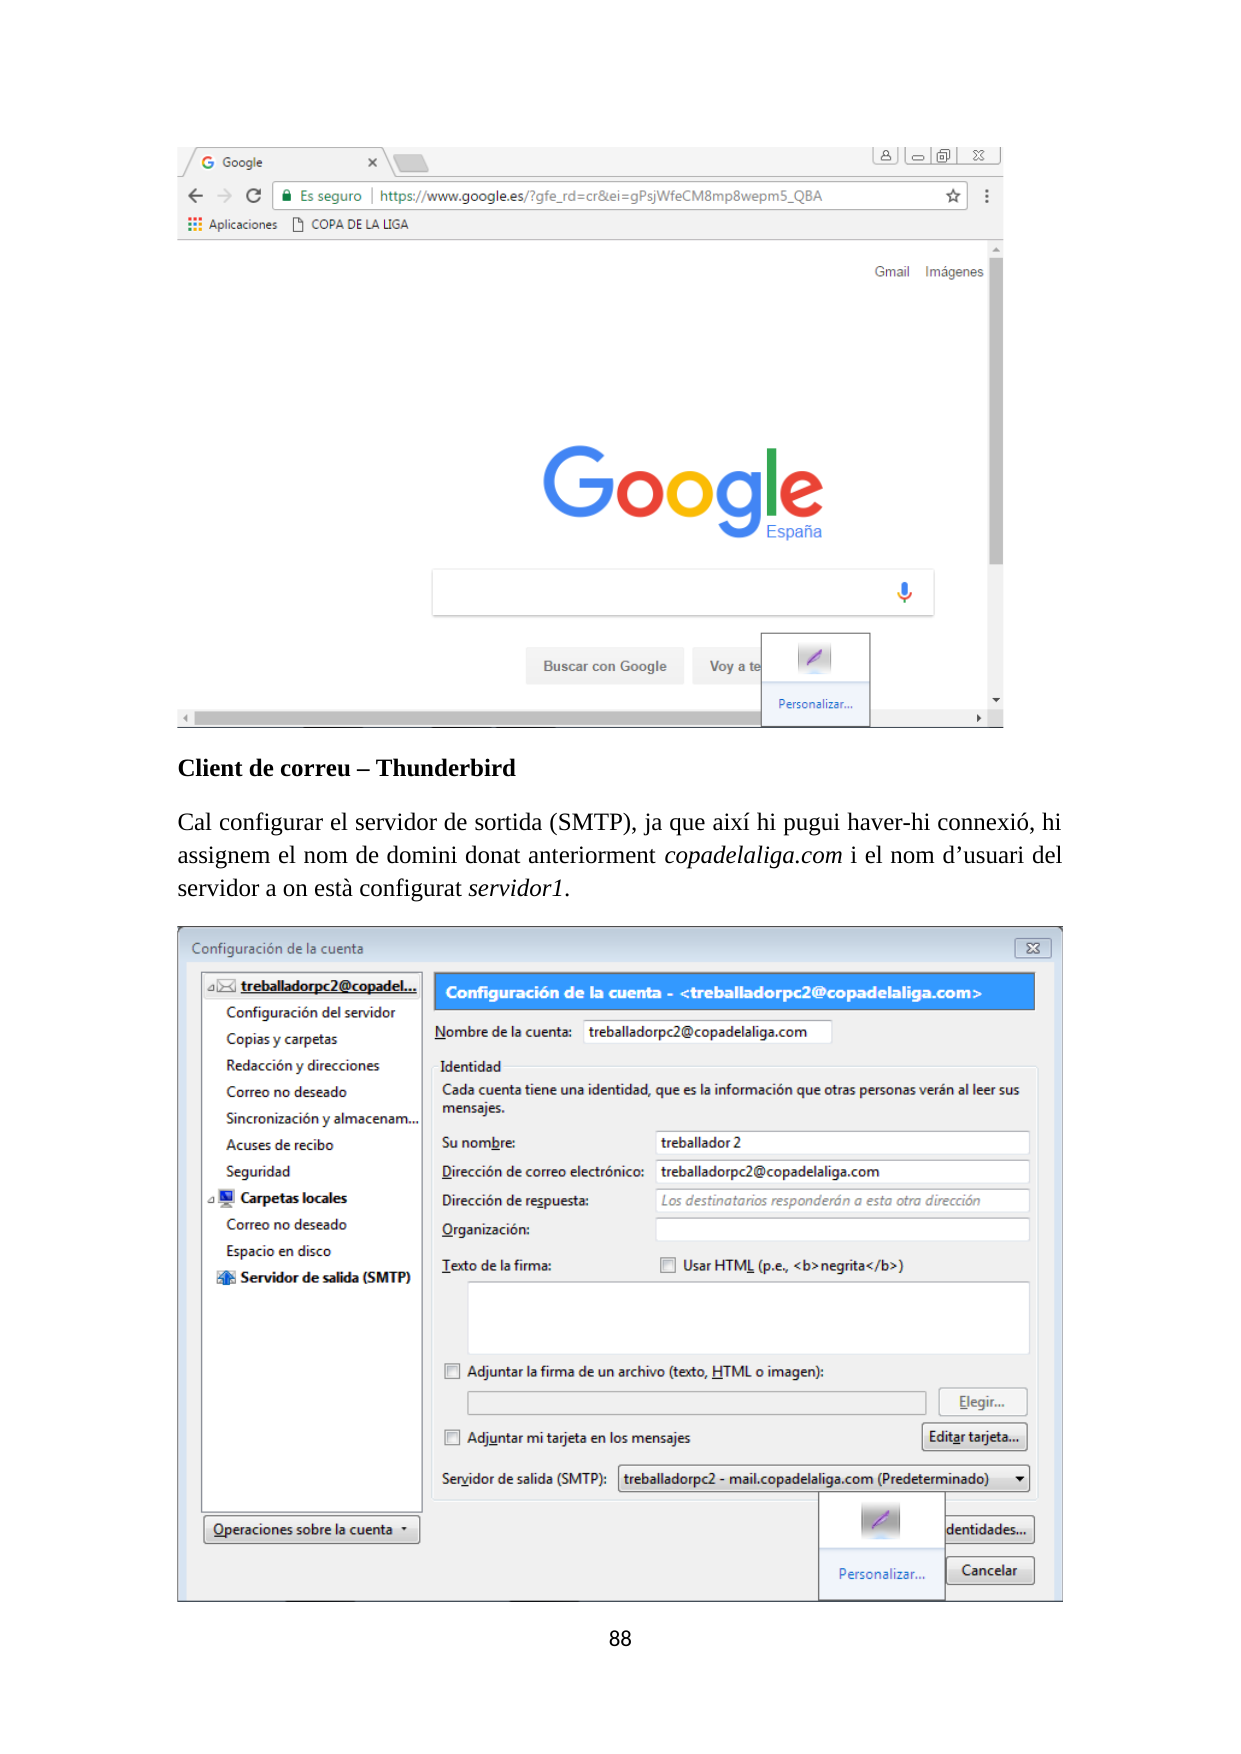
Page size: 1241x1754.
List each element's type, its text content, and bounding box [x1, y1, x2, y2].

picture [177, 147, 1004, 728]
text Cal configurar el servidor de sortida (SMTP), ja que així hi pugui haver-hi connexió, hi assignem el nom de domini donat anteriorment copadelaliga.com i el nom d’usuari del servidor a on està configurat servidor1. [177, 807, 1063, 901]
picture [177, 926, 1063, 1602]
text Client de correu – Thunderbird [177, 753, 1063, 782]
